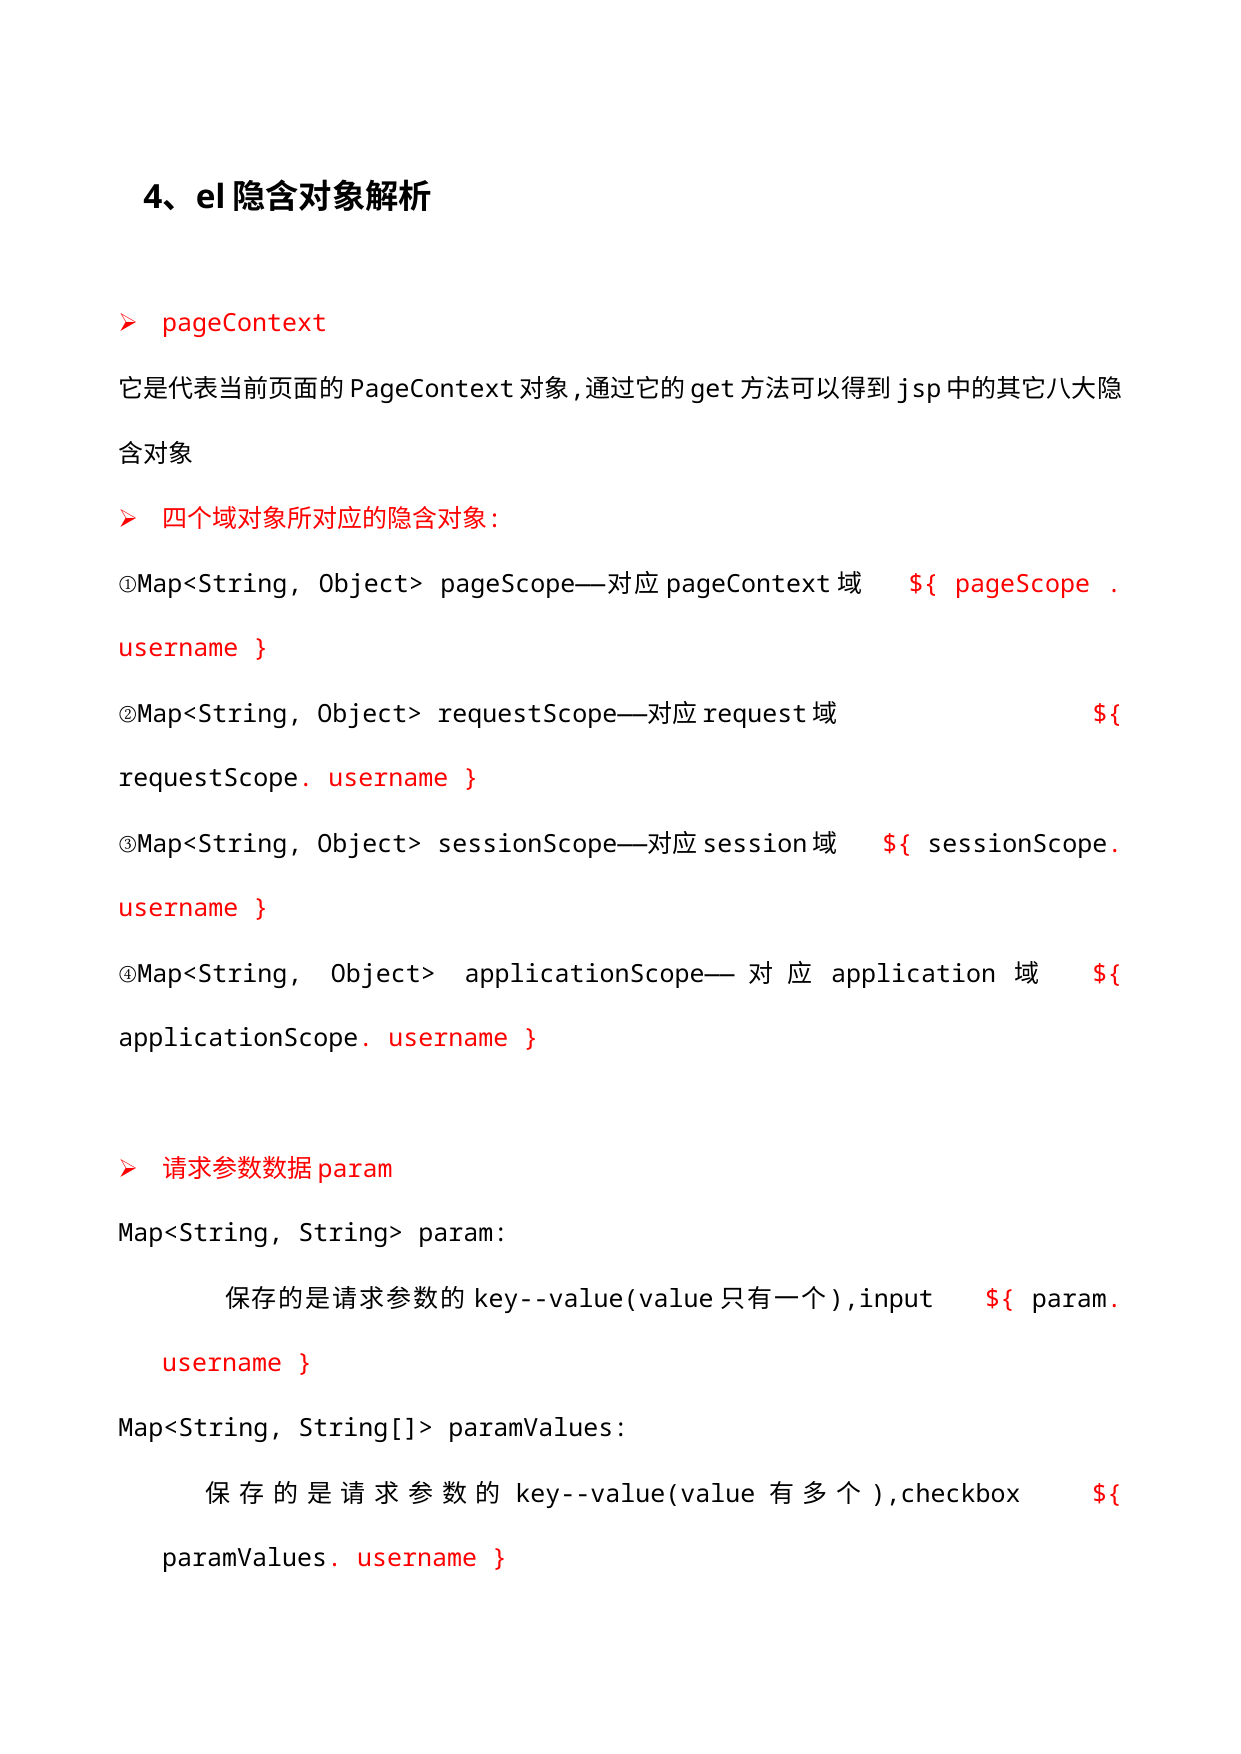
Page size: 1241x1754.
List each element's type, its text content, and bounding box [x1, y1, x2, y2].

list 请求参数数据 param [118, 1134, 1122, 1199]
text ②Map<String, Object> requestScope——对应request域 ${ requestScope. username } [118, 679, 1122, 809]
text ①Map<String, Object> pageScope——对应pageContext域 ${ pageScope . username } [118, 549, 1122, 679]
text 它是代表当前页面的PageContext对象,通过它的get方法可以得到jsp中的其它八大隐含对象 [118, 354, 1122, 484]
list pageContext [118, 289, 1122, 354]
text ③Map<String, Object> sessionScope——对应session域 ${ sessionScope. username } [118, 809, 1122, 939]
text ④Map<String, Object> applicationScope——对应application域 ${ applicationScope. username } [118, 939, 1122, 1069]
list 四个域对象所对应的隐含对象: [118, 484, 1122, 549]
text Map<String, String[]> paramValues: [118, 1394, 1122, 1459]
text 保存的是请求参数的key--value(value有多个),checkbox ${ paramValues. username } [162, 1459, 1122, 1589]
text Map<String, String> param: [118, 1199, 1122, 1264]
text 保存的是请求参数的key--value(value只有一个),input ${ param. username } [162, 1264, 1122, 1394]
subtitle 4、el隐含对象解析 [143, 162, 1097, 227]
